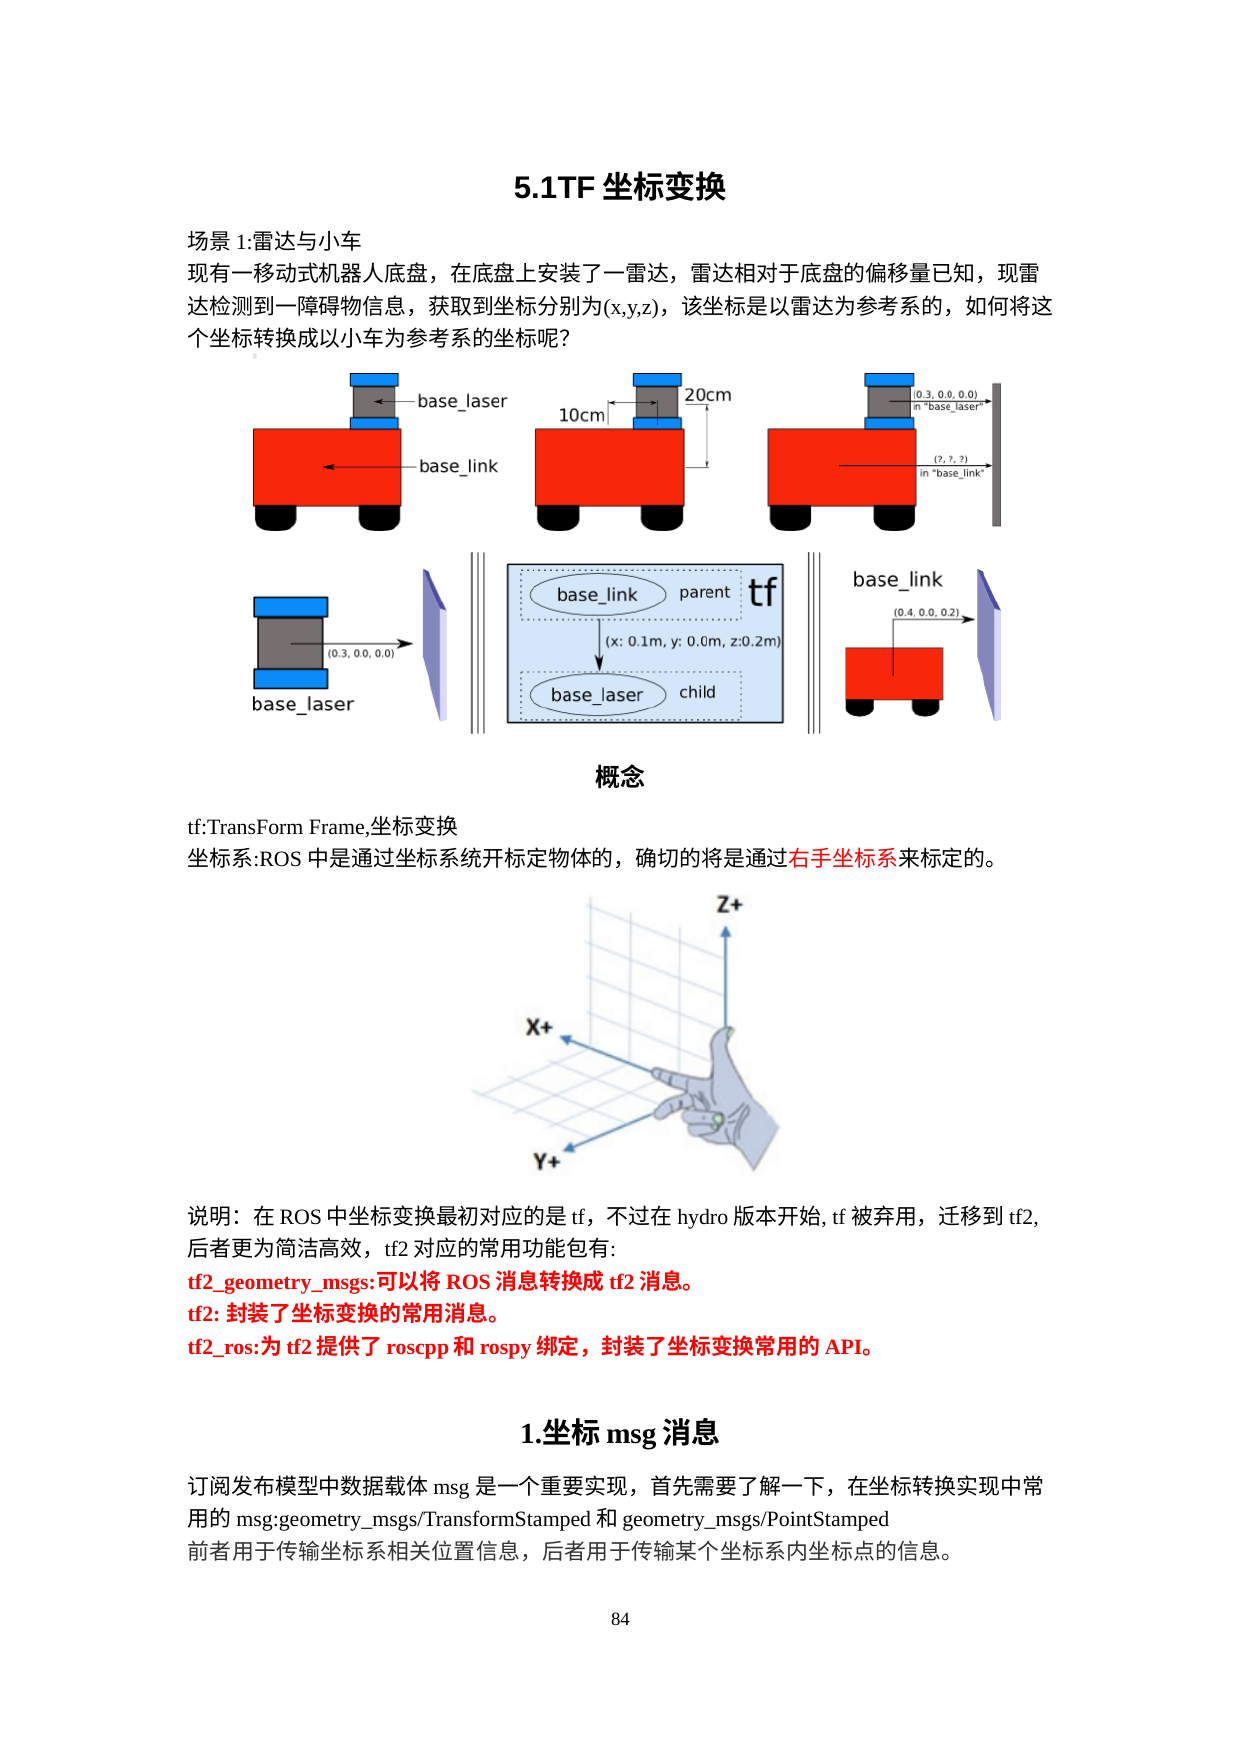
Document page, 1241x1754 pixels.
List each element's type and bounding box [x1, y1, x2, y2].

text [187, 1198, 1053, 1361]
picture [448, 873, 792, 1191]
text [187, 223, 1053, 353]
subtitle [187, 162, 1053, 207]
picture [187, 353, 1053, 743]
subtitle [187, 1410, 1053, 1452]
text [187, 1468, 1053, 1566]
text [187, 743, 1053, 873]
